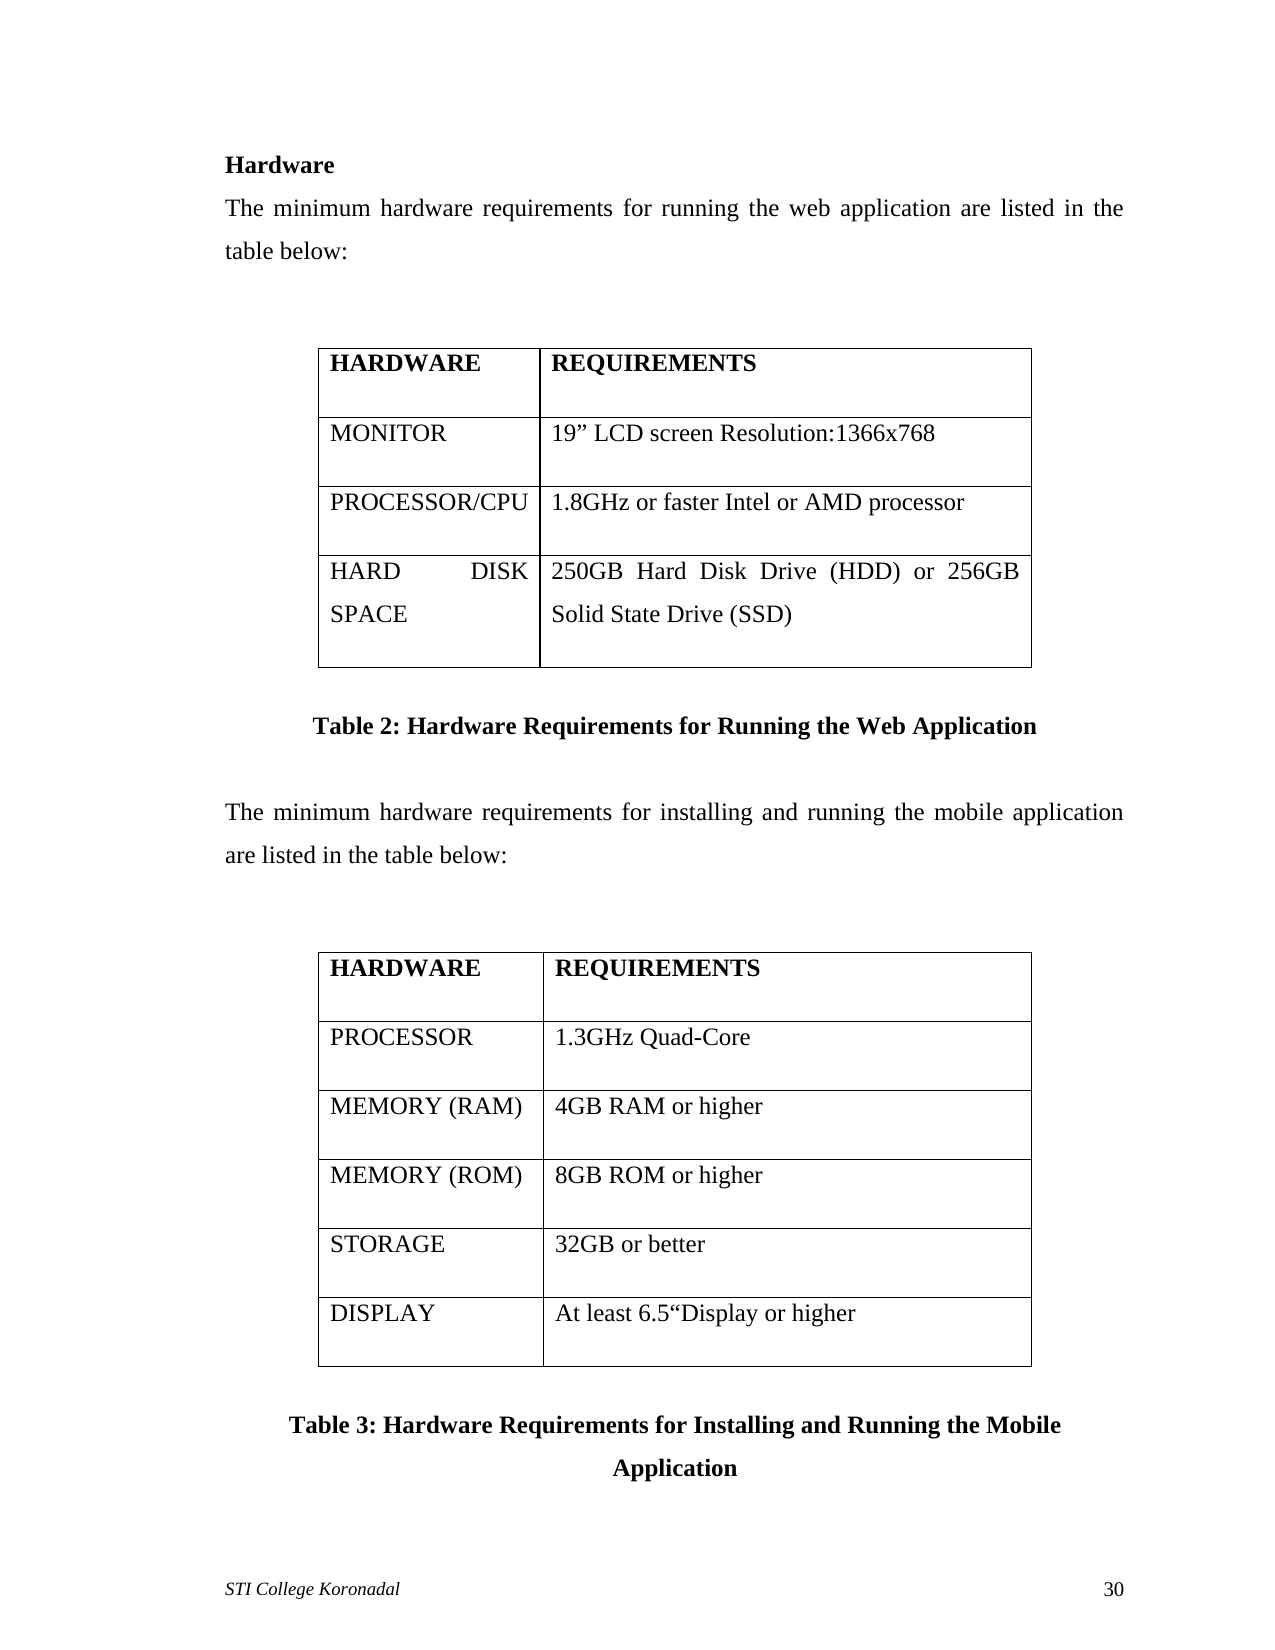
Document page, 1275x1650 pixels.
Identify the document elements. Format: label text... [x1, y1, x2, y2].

table_header REQUIREMENTS [544, 953, 1031, 1021]
text Hardware [225, 150, 1125, 179]
table_cell 4GB RAM or higher [544, 1091, 1031, 1159]
text The minimum hardware requirements for running the web application are listed in the table below: [225, 193, 1125, 265]
table_cell MONITOR [319, 418, 539, 486]
table_header HARDWARE [319, 349, 539, 417]
table_cell HARD DISK SPACE [319, 556, 539, 667]
table_header HARDWARE [319, 953, 543, 1021]
table_cell DISPLAY [319, 1298, 543, 1366]
table_cell 8GB ROM or higher [544, 1160, 1031, 1228]
text Table 2: Hardware Requirements for Running the Web Application [225, 711, 1125, 740]
table_cell STORAGE [319, 1229, 543, 1297]
table_cell 32GB or better [544, 1229, 1031, 1297]
text Table 3: Hardware Requirements for Installing and Running the Mobile Application [225, 1410, 1125, 1482]
table_cell PROCESSOR/CPU [319, 487, 539, 555]
text The minimum hardware requirements for installing and running the mobile application are listed in the table below: [225, 797, 1125, 869]
table_cell 250GB Hard Disk Drive (HDD) or 256GB Solid State Drive (SSD) [541, 556, 1031, 667]
table_cell MEMORY (ROM) [319, 1160, 543, 1228]
table_cell 19” LCD screen Resolution:1366x768 [541, 418, 1031, 486]
table_cell 1.8GHz or faster Intel or AMD processor [541, 487, 1031, 555]
table_cell MEMORY (RAM) [319, 1091, 543, 1159]
table_header REQUIREMENTS [541, 349, 1031, 417]
table_cell 1.3GHz Quad-Core [544, 1022, 1031, 1090]
table_cell At least 6.5“Display or higher [544, 1298, 1031, 1366]
table_cell PROCESSOR [319, 1022, 543, 1090]
